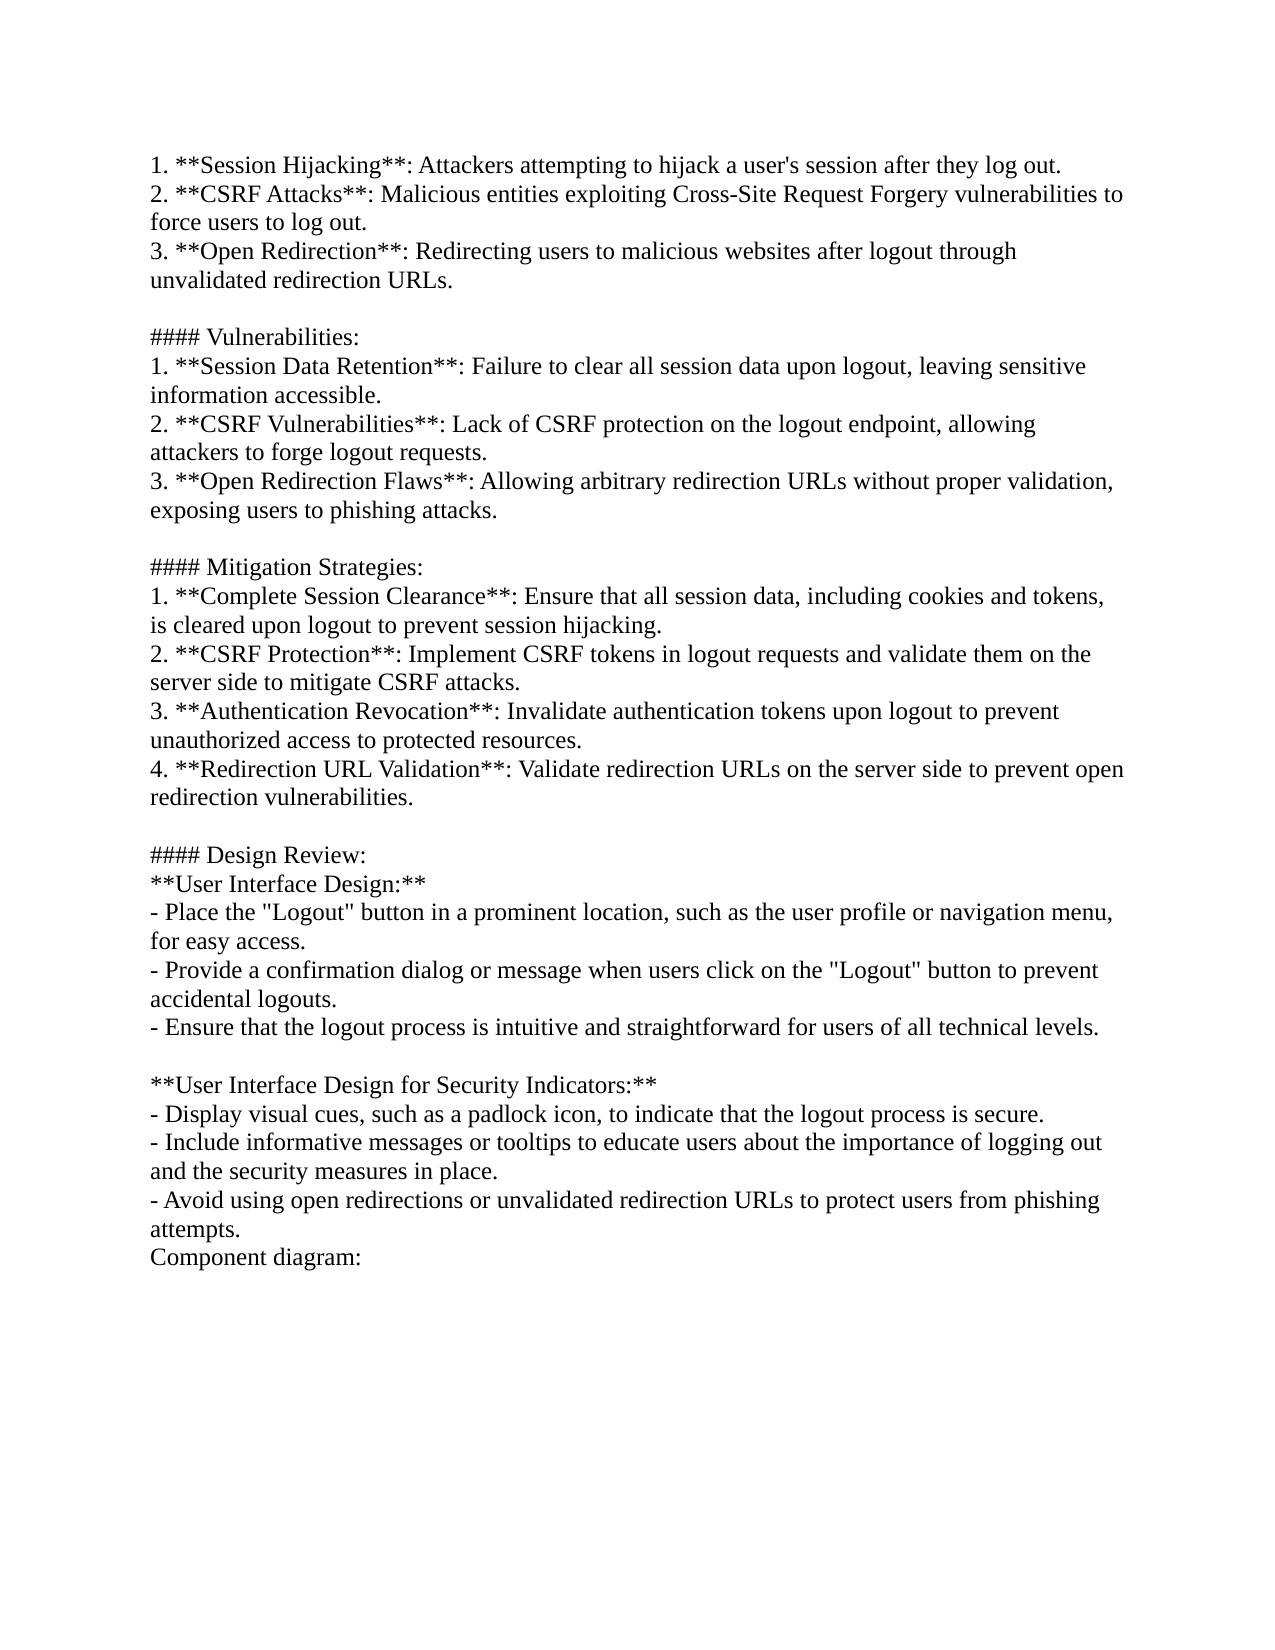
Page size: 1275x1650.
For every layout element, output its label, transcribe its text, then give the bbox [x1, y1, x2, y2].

text 2. **CSRF Vulnerabilities**: Lack of CSRF protection on the logout endpoint, allowing attackers to forge logout requests. [150, 409, 1125, 466]
text 2. **CSRF Protection**: Implement CSRF tokens in logout requests and validate them on the server side to mitigate CSRF attacks. [150, 639, 1125, 696]
text - Display visual cues, such as a padlock icon, to indicate that the logout process is secure. [150, 1099, 1125, 1127]
text - Place the "Logout" button in a prominent location, such as the user profile or navigation menu, for easy access. [150, 897, 1125, 955]
text Component diagram: [150, 1242, 1125, 1271]
text #### Design Review: [150, 840, 1125, 869]
text #### Vulnerabilities: [150, 322, 1125, 351]
text 3. **Open Redirection**: Redirecting users to malicious websites after logout through unvalidated redirection URLs. [150, 236, 1125, 294]
text #### Mitigation Strategies: [150, 552, 1125, 581]
text **User Interface Design:** [150, 869, 1125, 897]
text 4. **Redirection URL Validation**: Validate redirection URLs on the server side to prevent open redirection vulnerabilities. [150, 754, 1125, 811]
text - Ensure that the logout process is intuitive and straightforward for users of all technical levels. [150, 1012, 1125, 1041]
text 1. **Session Data Retention**: Failure to clear all session data upon logout, leaving sensitive information accessible. [150, 351, 1125, 409]
text - Include informative messages or tooltips to educate users about the importance of logging out and the security measures in place. [150, 1127, 1125, 1185]
text **User Interface Design for Security Indicators:** [150, 1070, 1125, 1099]
text - Avoid using open redirections or unvalidated redirection URLs to protect users from phishing attempts. [150, 1185, 1125, 1242]
text - Provide a confirmation dialog or message when users click on the "Logout" button to prevent accidental logouts. [150, 955, 1125, 1012]
text 2. **CSRF Attacks**: Malicious entities exploiting Cross-Site Request Forgery vulnerabilities to force users to log out. [150, 179, 1125, 236]
text 3. **Authentication Revocation**: Invalidate authentication tokens upon logout to prevent unauthorized access to protected resources. [150, 696, 1125, 754]
text 3. **Open Redirection Flaws**: Allowing arbitrary redirection URLs without proper validation, exposing users to phishing attacks. [150, 466, 1125, 524]
text 1. **Session Hijacking**: Attackers attempting to hijack a user's session after they log out. [150, 150, 1125, 179]
text 1. **Complete Session Clearance**: Ensure that all session data, including cookies and tokens, is cleared upon logout to prevent session hijacking. [150, 581, 1125, 639]
